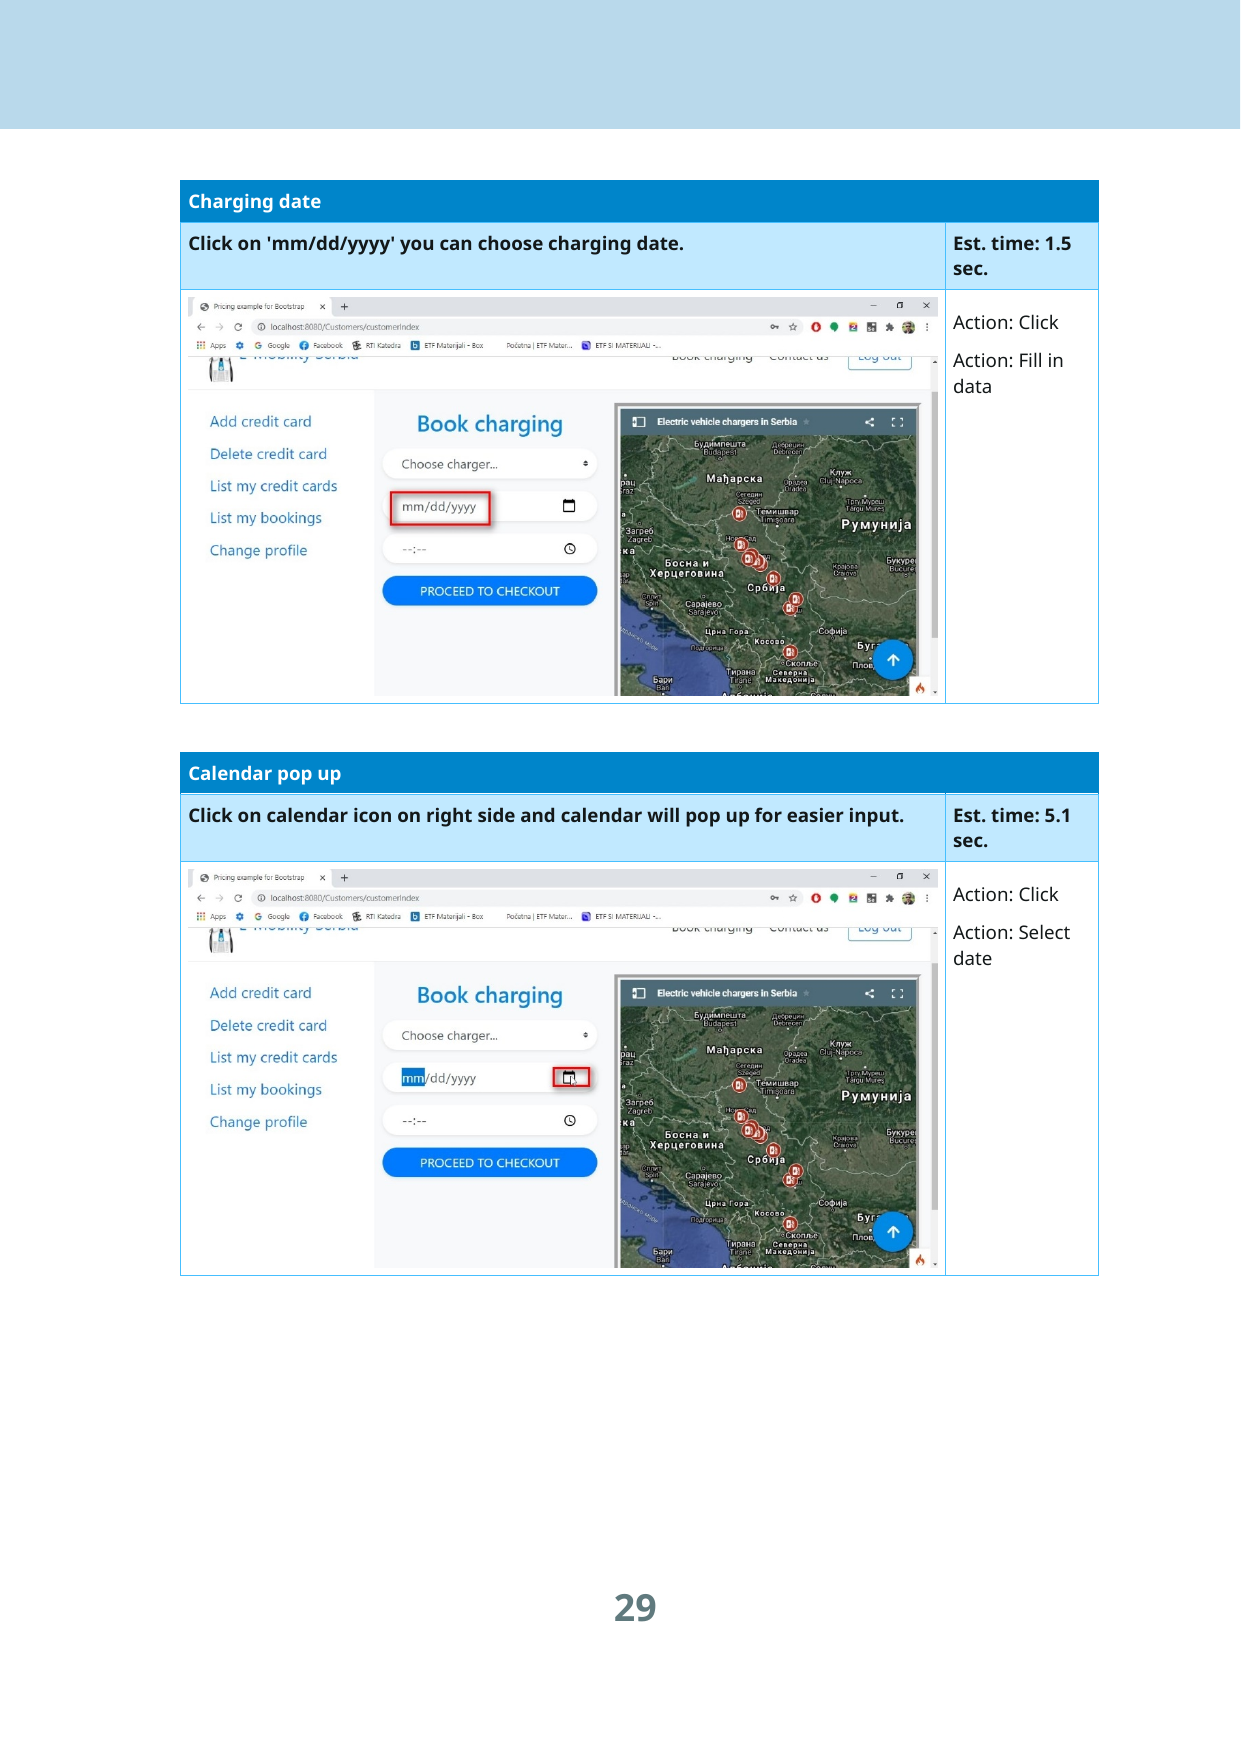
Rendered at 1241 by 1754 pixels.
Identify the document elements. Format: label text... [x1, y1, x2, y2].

table_header [946, 753, 1098, 793]
table_cell Action: Click Action: Fill in data [946, 290, 1098, 703]
table_cell Action: Click Action: Select date [946, 862, 1098, 1275]
picture [188, 297, 938, 696]
table_cell [181, 862, 945, 1275]
table_cell Est. time: 1.5 sec. [946, 223, 1098, 289]
table_cell [181, 290, 945, 703]
table_header Calendar pop up [181, 753, 945, 793]
table_header [946, 181, 1098, 222]
picture [188, 869, 938, 1268]
table_cell Click on 'mm/dd/yyyy' you can choose charging date. [181, 223, 945, 289]
table_cell Est. time: 5.1 sec. [946, 795, 1098, 861]
table_cell Click on calendar icon on right side and calendar will pop up for easier input. [181, 795, 945, 861]
table_header Charging date [181, 181, 945, 222]
